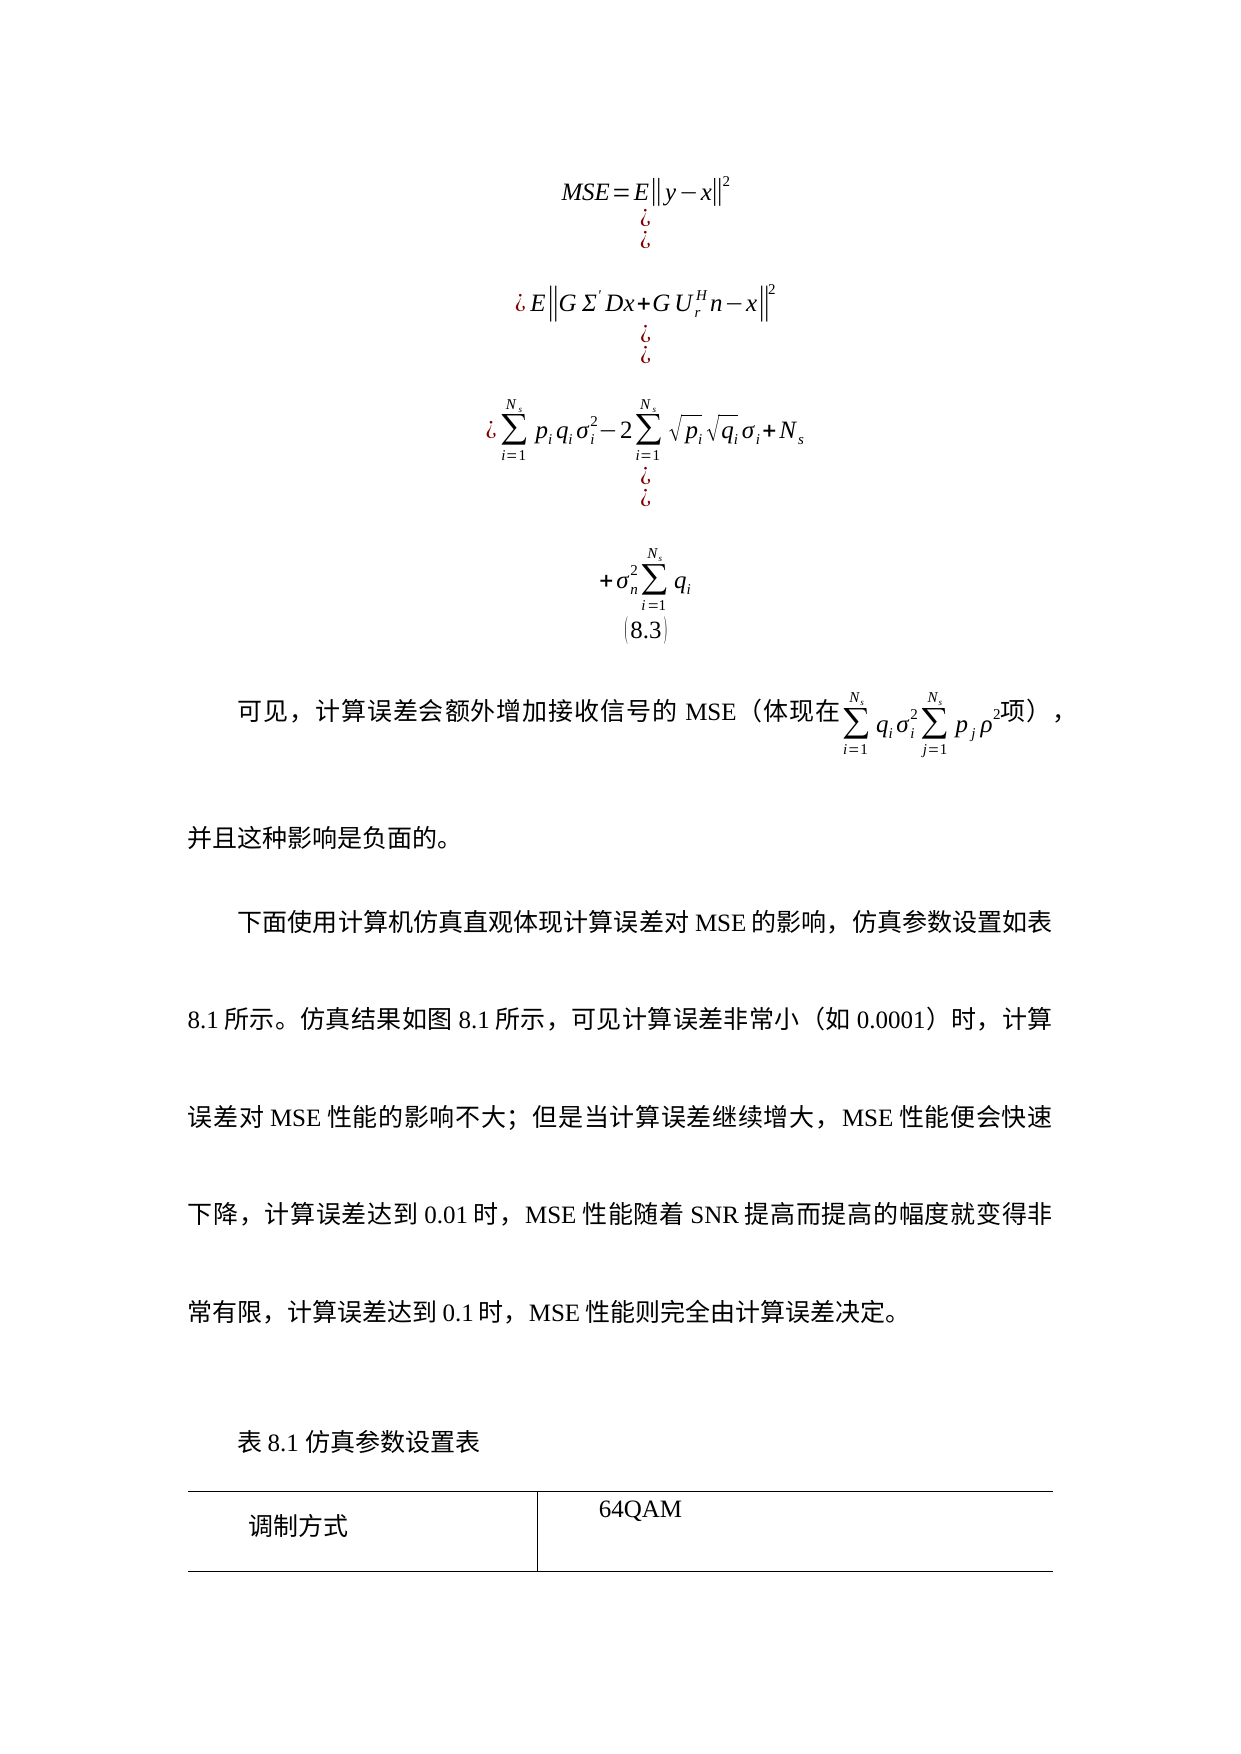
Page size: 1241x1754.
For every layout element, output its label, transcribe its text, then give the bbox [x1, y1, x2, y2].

table_header 调制方式 [188, 1492, 537, 1571]
text 下面使用计算机仿真直观体现计算误差对MSE的影响，仿真参数设置如表8.1所示。仿真结果如图8.1所示，可见计算误差非常小（如0.0001）时，计算误差对MSE性能的影响不大；但是当计算误差继续增大，MSE性能便会快速下降，计算误差达到0.01时，MSE性能随着SNR提高而提高的幅度就变得非常有限，计算误差达到0.1时，MSE性能则完全由计算误差决定。 [187, 888, 1053, 1343]
text 表8.1 仿真参数设置表 [187, 1408, 1053, 1473]
table_header 64QAM [538, 1492, 1053, 1571]
text 可见，计算误差会额外增加接收信号的MSE（体现在项），并且这种影响是负面的。 [187, 674, 1053, 869]
